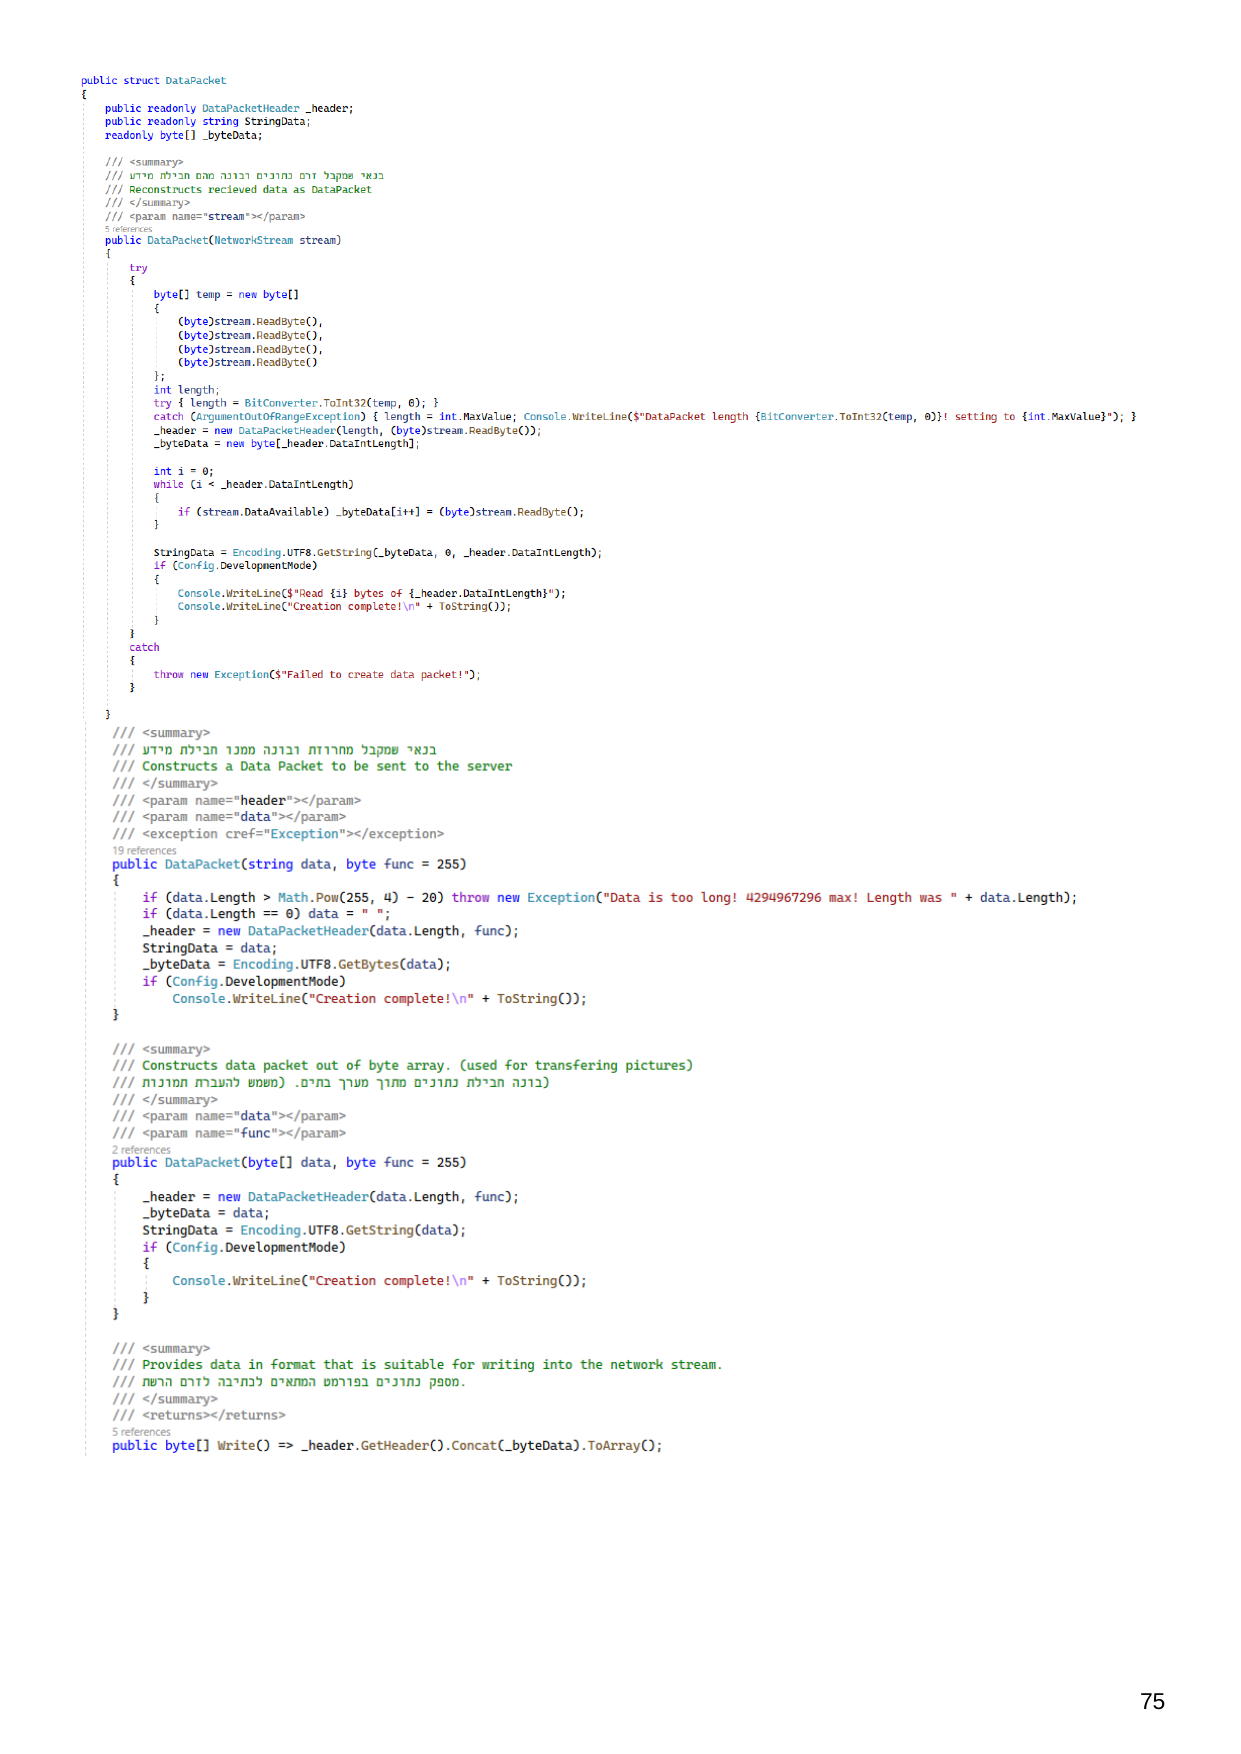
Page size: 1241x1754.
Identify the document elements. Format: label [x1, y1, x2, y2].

picture [74, 722, 1165, 1458]
picture [74, 75, 1165, 721]
